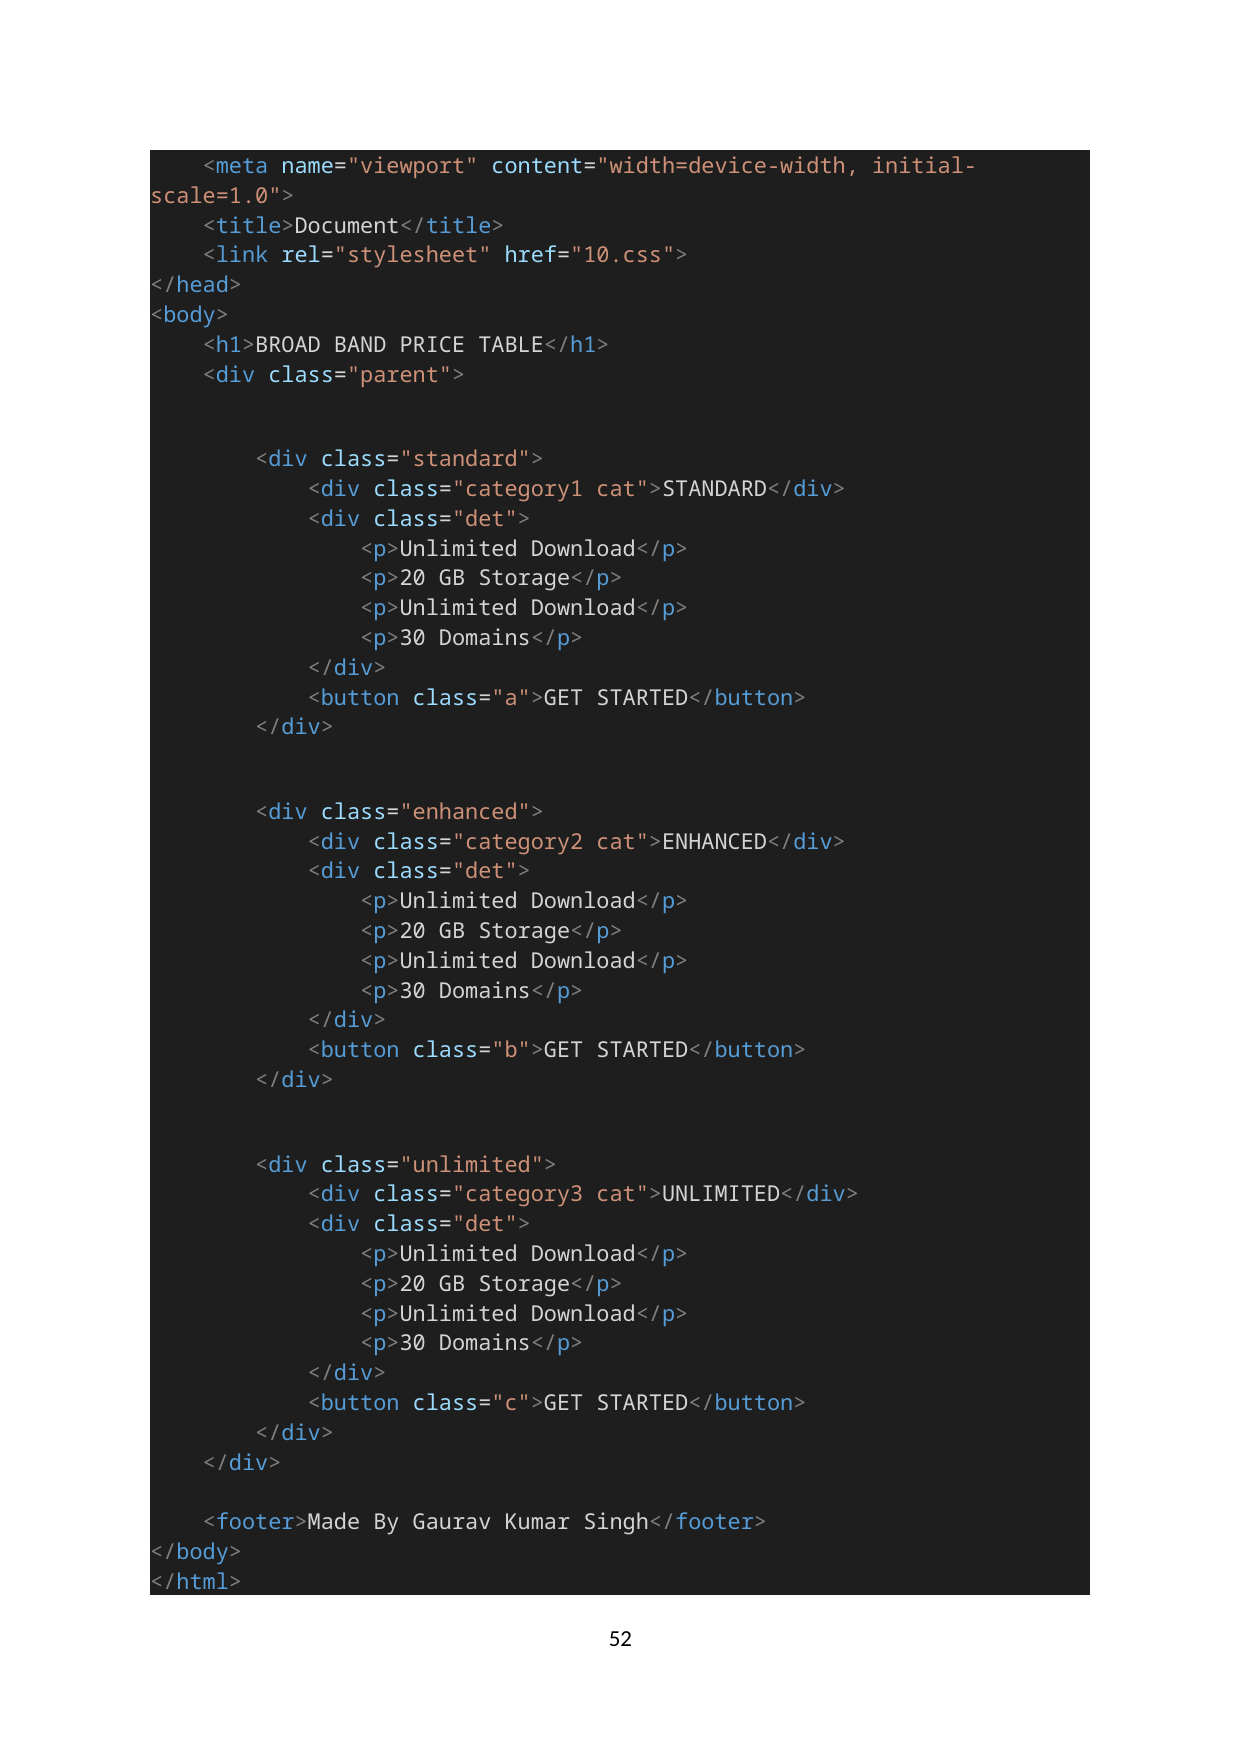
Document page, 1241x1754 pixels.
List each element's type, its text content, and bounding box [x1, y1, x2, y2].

text <div class="det"> [150, 503, 1090, 532]
text <button class="a">GET STARTED</button> [150, 681, 1090, 711]
text <p>20 GB Storage</p> [150, 562, 1090, 592]
text <p>Unlimited Download</p> [150, 1238, 1090, 1268]
text </div> [150, 1064, 1090, 1094]
text <div class="unlimited"> [150, 1148, 1090, 1178]
text <p>20 GB Storage</p> [150, 915, 1090, 945]
text <p>Unlimited Download</p> [150, 945, 1090, 974]
text <div class="standard"> [150, 443, 1090, 473]
text <p>Unlimited Download</p> [150, 532, 1090, 562]
text <div class="det"> [150, 1208, 1090, 1238]
text </head> [150, 269, 1090, 299]
text <p>30 Domains</p> [150, 1327, 1090, 1357]
text <div class="category1 cat">STANDARD</div> [150, 473, 1090, 503]
text </html> [150, 1566, 1090, 1595]
text <button class="c">GET STARTED</button> [150, 1387, 1090, 1417]
text <p>Unlimited Download</p> [150, 592, 1090, 622]
text <p>Unlimited Download</p> [150, 1297, 1090, 1327]
text <p>20 GB Storage</p> [150, 1268, 1090, 1297]
text </div> [150, 1004, 1090, 1034]
text </div> [150, 1417, 1090, 1446]
text <p>Unlimited Download</p> [150, 885, 1090, 915]
text </div> [150, 1357, 1090, 1387]
text <body> [150, 299, 1090, 329]
text <p>30 Domains</p> [150, 622, 1090, 652]
text <footer>Made By Gaurav Kumar Singh</footer> [150, 1506, 1090, 1536]
text <meta name="viewport" content="width=device-width, initial-scale=1.0"> [150, 150, 1090, 209]
text <h1>BROAD BAND PRICE TABLE</h1> [150, 329, 1090, 358]
text <link rel="stylesheet" href="10.css"> [150, 239, 1090, 269]
text <div class="category3 cat">UNLIMITED</div> [150, 1178, 1090, 1208]
text <div class="det"> [150, 855, 1090, 885]
text </div> [150, 711, 1090, 741]
text <div class="enhanced"> [150, 796, 1090, 826]
text </div> [150, 652, 1090, 681]
text <title>Document</title> [150, 209, 1090, 239]
text <div class="parent"> [150, 358, 1090, 388]
text <button class="b">GET STARTED</button> [150, 1034, 1090, 1064]
text <div class="category2 cat">ENHANCED</div> [150, 826, 1090, 855]
text <p>30 Domains</p> [150, 974, 1090, 1004]
text </div> [150, 1446, 1090, 1476]
text </body> [150, 1536, 1090, 1566]
